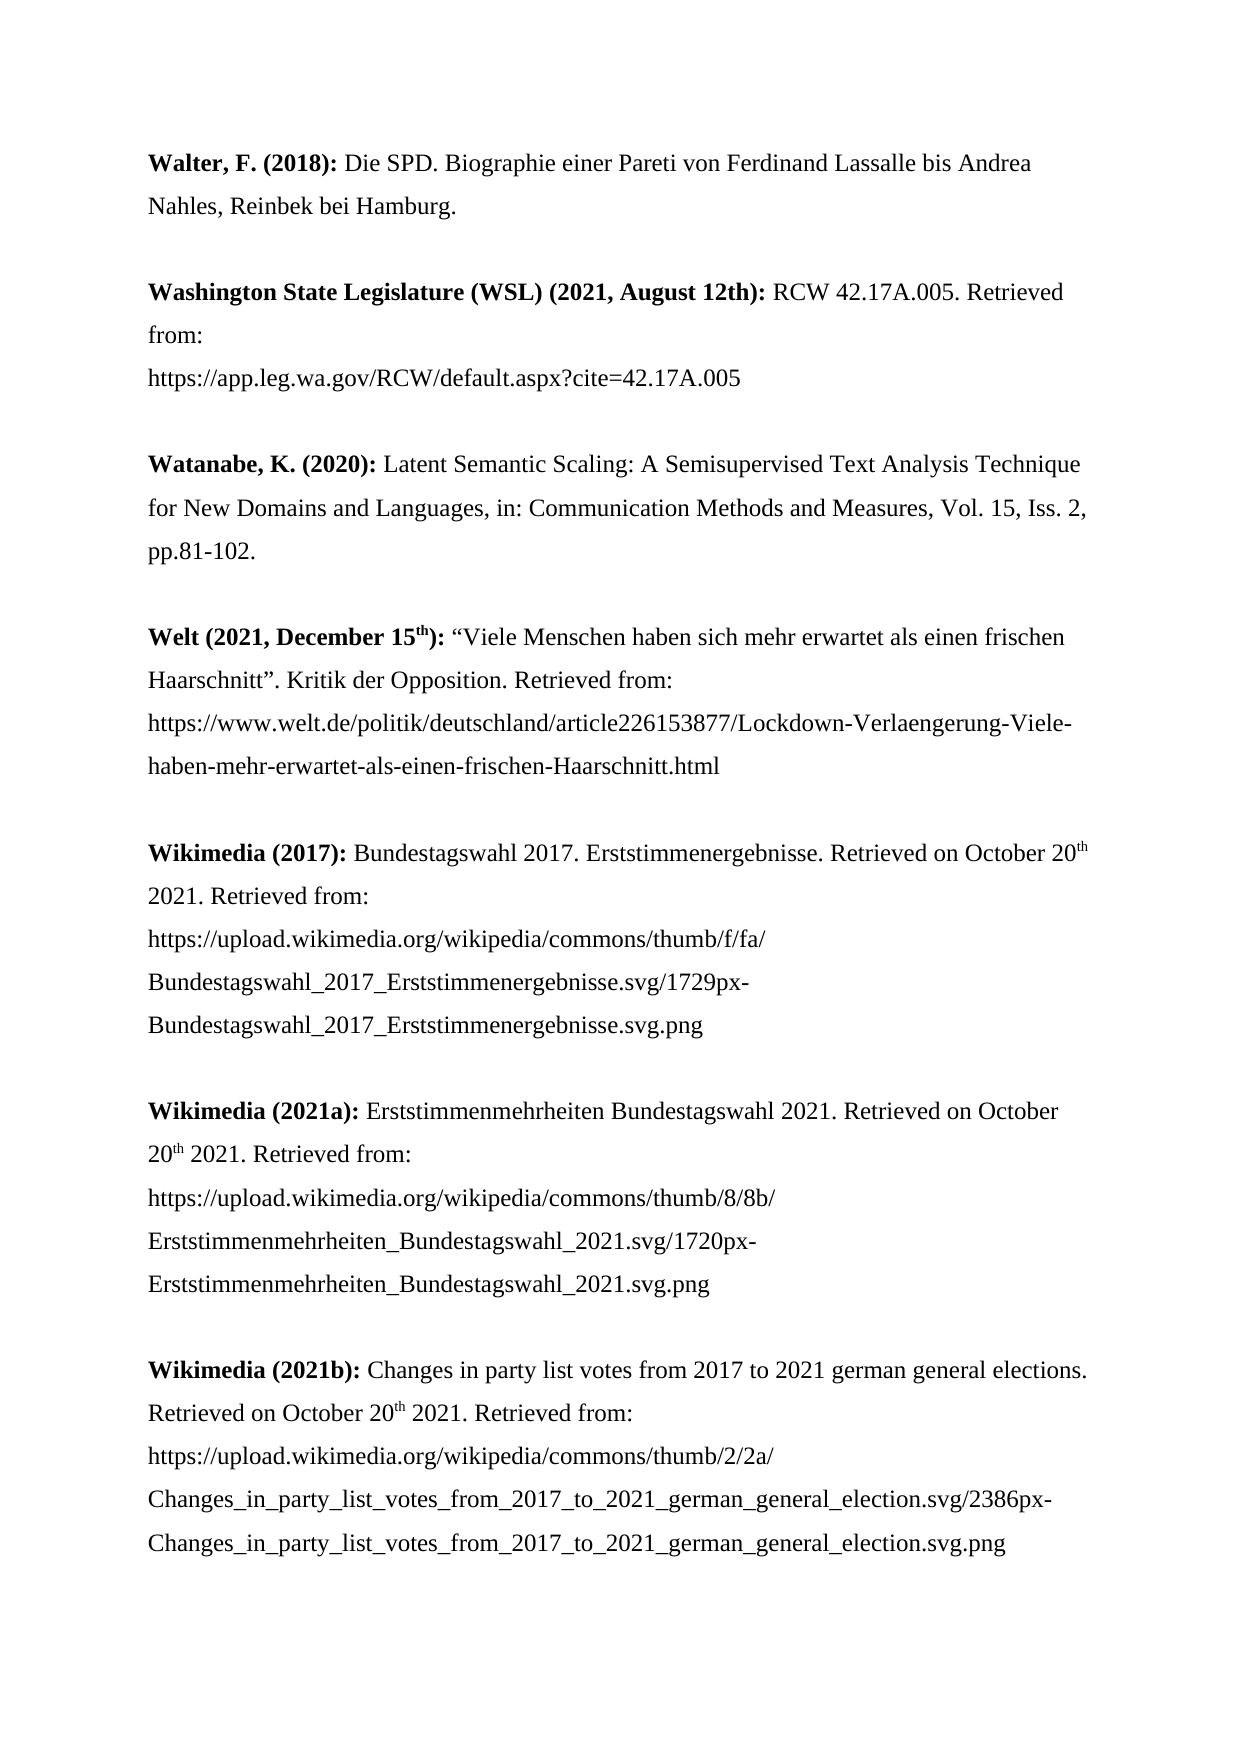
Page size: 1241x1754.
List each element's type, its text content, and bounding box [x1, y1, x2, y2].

text Wikimedia (2017): Bundestagswahl 2017. Erststimmenergebnisse. Retrieved on October 20th 2021. Retrieved from: [148, 838, 1093, 909]
text https://upload.wikimedia.org/wikipedia/commons/thumb/f/fa/Bundestagswahl_2017_Erststimmenergebnisse.svg/1729px-Bundestagswahl_2017_Erststimmenergebnisse.svg.png [148, 924, 1093, 1039]
text Welt (2021, December 15th): “Viele Menschen haben sich mehr erwartet als einen frischen Haarschnitt”. Kritik der Opposition. Retrieved from: [148, 622, 1093, 694]
text Walter, F. (2018): Die SPD. Biographie einer Pareti von Ferdinand Lassalle bis Andrea Nahles, Reinbek bei Hamburg. [148, 148, 1093, 219]
text Wikimedia (2021a): Erststimmenmehrheiten Bundestagswahl 2021. Retrieved on October 20th 2021. Retrieved from: [148, 1096, 1093, 1168]
text https://app.leg.wa.gov/RCW/default.aspx?cite=42.17A.005 [148, 363, 1093, 392]
text Watanabe, K. (2020): Latent Semantic Scaling: A Semisupervised Text Analysis Technique for New Domains and Languages, in: Communication Methods and Measures, Vol. 15, Iss. 2, pp.81-102. [148, 449, 1093, 564]
text https://upload.wikimedia.org/wikipedia/commons/thumb/8/8b/Erststimmenmehrheiten_Bundestagswahl_2021.svg/1720px-Erststimmenmehrheiten_Bundestagswahl_2021.svg.png [148, 1183, 1093, 1298]
text Washington State Legislature (WSL) (2021, August 12th): RCW 42.17A.005. Retrieved from: [148, 277, 1093, 349]
text https://www.welt.de/politik/deutschland/article226153877/Lockdown-Verlaengerung-Viele-haben-mehr-erwartet-als-einen-frischen-Haarschnitt.html [148, 708, 1093, 780]
text Wikimedia (2021b): Changes in party list votes from 2017 to 2021 german general elections. Retrieved on October 20th 2021. Retrieved from: [148, 1355, 1093, 1427]
text https://upload.wikimedia.org/wikipedia/commons/thumb/2/2a/Changes_in_party_list_votes_from_2017_to_2021_german_general_election.svg/2386px-Changes_in_party_list_votes_from_2017_to_2021_german_general_election.svg.png [148, 1441, 1093, 1556]
